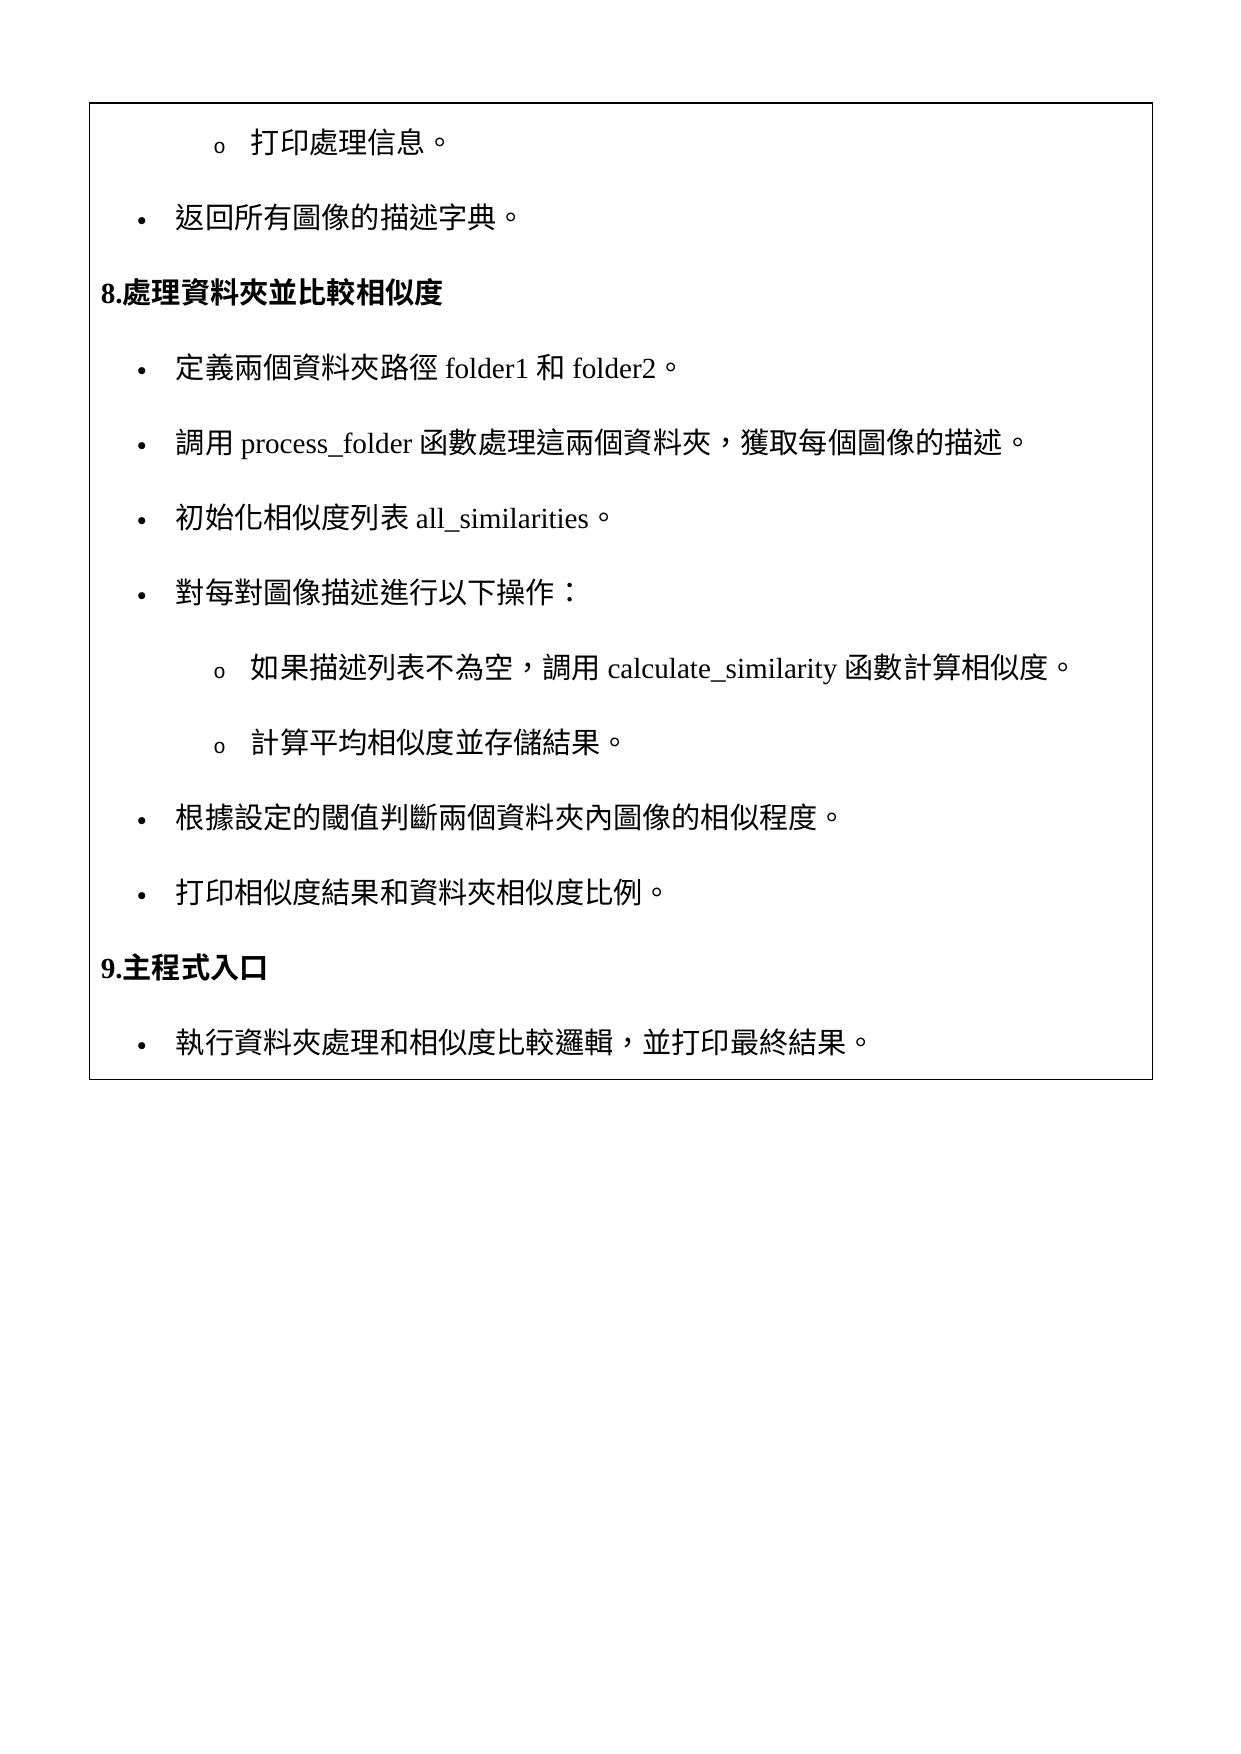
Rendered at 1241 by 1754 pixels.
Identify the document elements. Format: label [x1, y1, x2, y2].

table_cell [90, 104, 1152, 1079]
